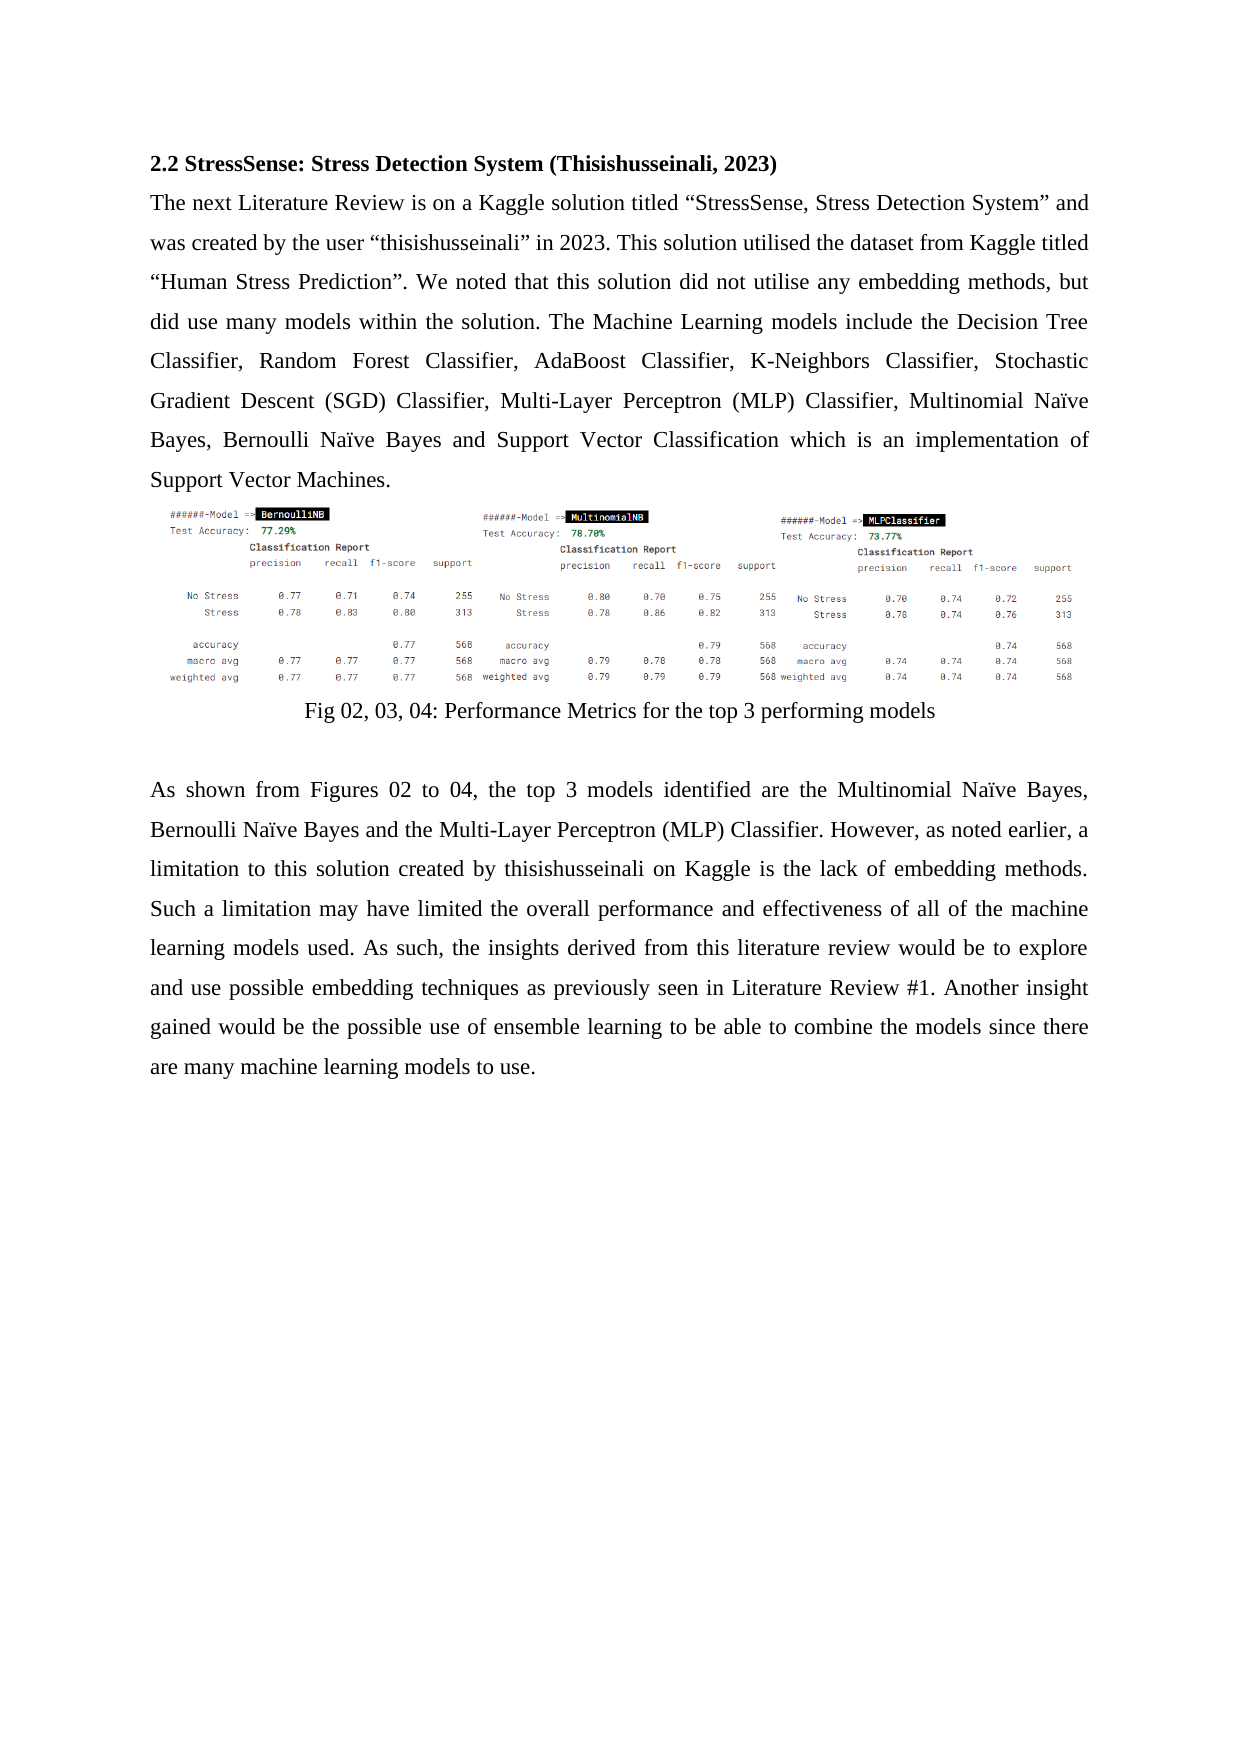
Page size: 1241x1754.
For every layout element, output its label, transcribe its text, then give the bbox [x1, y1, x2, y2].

picture [164, 505, 1076, 685]
subtitle 2.2 StressSense: Stress Detection System (Thisishusseinali, 2023) [150, 150, 1090, 176]
text The next Literature Review is on a Kaggle solution titled “StressSense, Stress Detection System” and was created by the user “thisishusseinali” in 2023. This solution utilised the dataset from Kaggle titled “Human Stress Prediction”. We noted that this solution did not utilise any embedding methods, but did use many models within the solution. The Machine Learning models include the Decision Tree Classifier, Random Forest Classifier, AdaBoost Classifier, K-Neighbors Classifier, Stochastic Gradient Descent (SGD) Classifier, Multi-Layer Perceptron (MLP) Classifier, Multinomial Naïve Bayes, Bernoulli Naïve Bayes and Support Vector Classification which is an implementation of Support Vector Machines. [150, 189, 1090, 492]
text Fig 02, 03, 04: Performance Metrics for the top 3 performing models [150, 697, 1090, 724]
text As shown from Figures 02 to 04, the top 3 models identified are the Multinomial Naïve Bayes, Bernoulli Naïve Bayes and the Multi-Layer Perceptron (MLP) Classifier. However, as noted earlier, a limitation to this solution created by thisishusseinali on Kaggle is the lack of embedding methods. Such a limitation may have limited the overall performance and effectiveness of all of the machine learning models used. As such, the insights derived from this literature review would be to explore and use possible embedding techniques as previously seen in Literature Review #1. Another insight gained would be the possible use of ensemble learning to be able to combine the models since there are many machine learning models to use. [150, 776, 1090, 1079]
